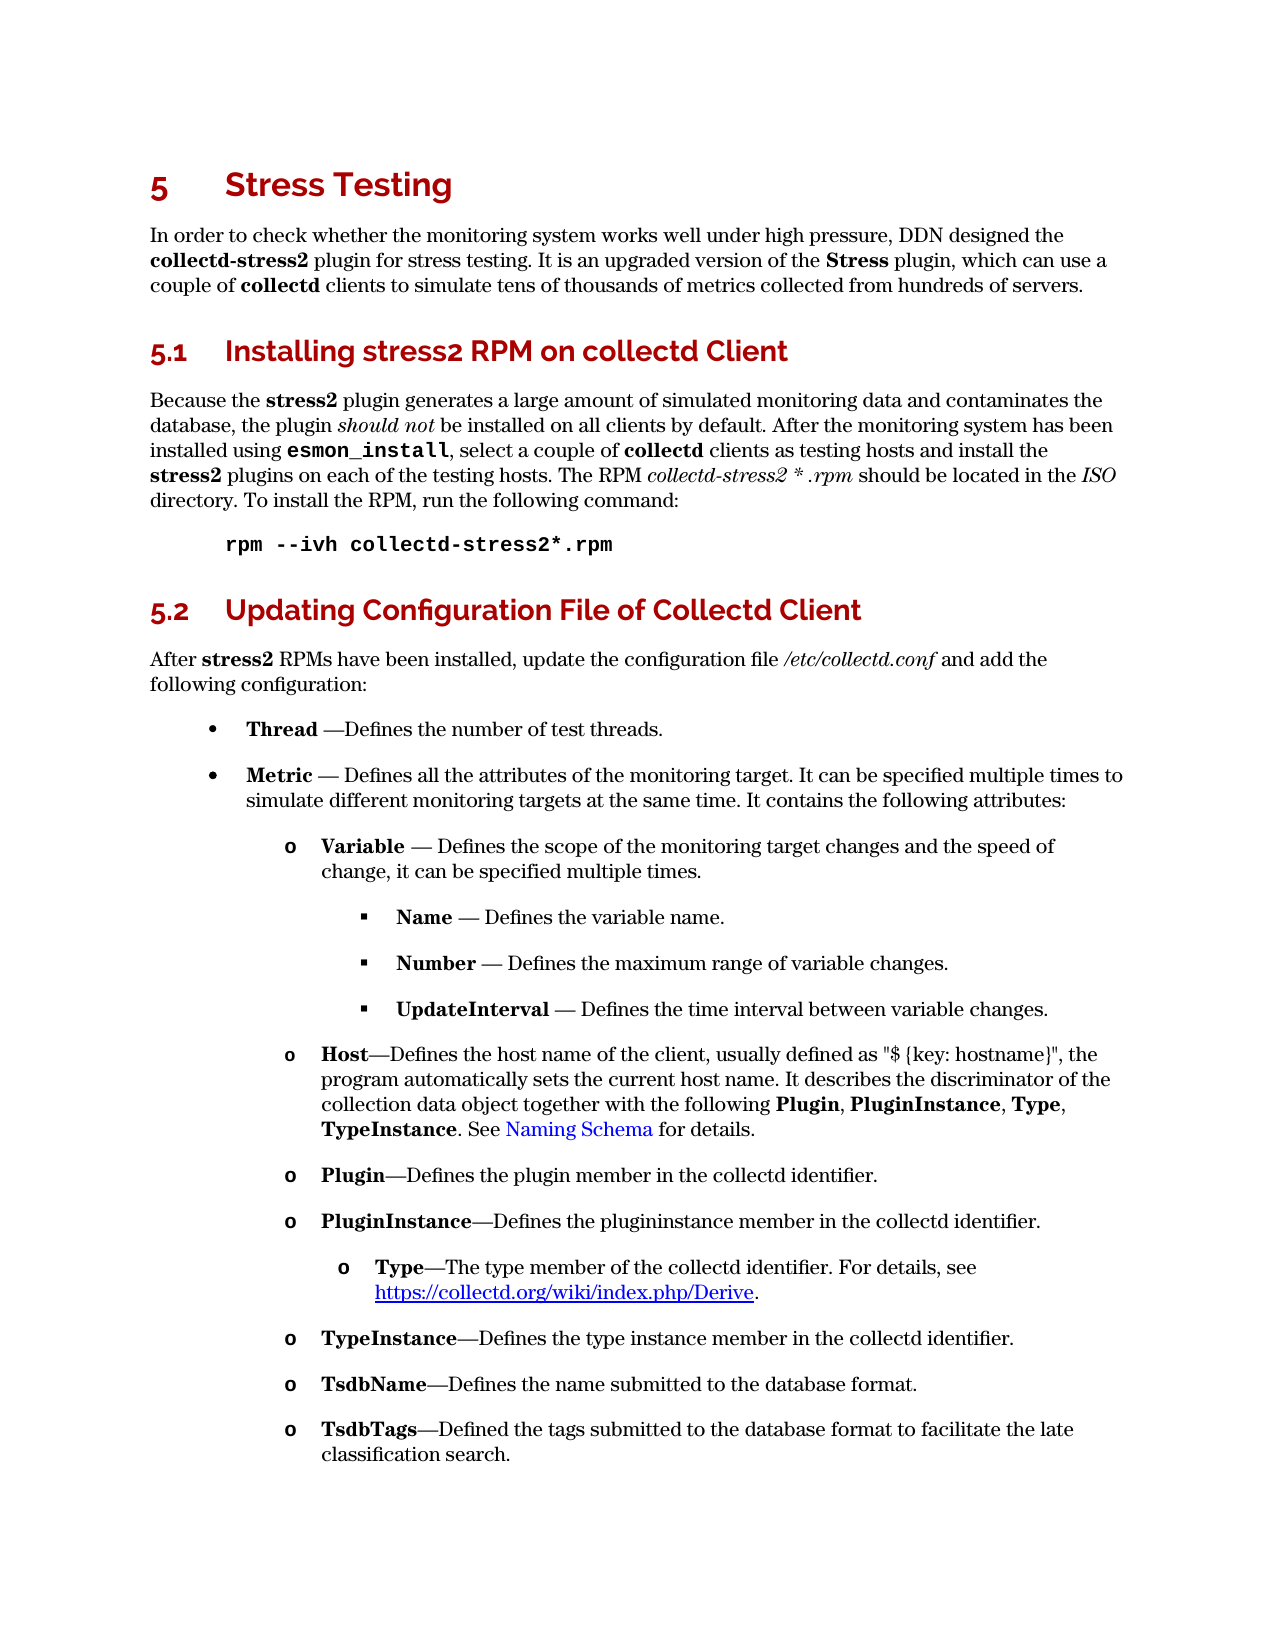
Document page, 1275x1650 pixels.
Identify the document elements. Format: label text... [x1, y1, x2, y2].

text Because the stress2 plugin generates a large amount of simulated monitoring data and contaminates the database, the plugin should not be installed on all clients by default. After the monitoring system has been installed using esmon_install, select a couple of collectd clients as testing hosts and install the stress2 plugins on each of the testing hosts. The RPM collectd-stress2 * .rpm should be located in the ISO directory. To install the RPM, run the following command: [150, 389, 1125, 514]
list UpdateInterval — Defines the time interval between variable changes. [359, 997, 1125, 1022]
list TsdbTags—Defined the tags submitted to the database format to facilitate the late classification search. [284, 1418, 1125, 1468]
list TsdbName—Defines the name submitted to the database format. [284, 1372, 1125, 1397]
list Type—The type member of the collectd identifier. For details, see https://collectd.org/wiki/index.php/Derive. [337, 1256, 1125, 1306]
list Name — Defines the variable name. [359, 906, 1125, 931]
text rpm --ivh collectd-stress2*.rpm [225, 534, 1125, 558]
list PluginInstance—Defines the plugininstance member in the collectd identifier. [284, 1210, 1125, 1235]
list Host—Defines the host name of the client, usually defined as "$ {key: hostname}", the program automatically sets the current host name. It describes the discriminator of the collection data object together with the following Plugin, PluginInstance, Type, TypeInstance. See Naming Schema for details. [284, 1043, 1125, 1143]
list Plugin—Defines the plugin member in the collectd identifier. [284, 1164, 1125, 1189]
subtitle Installing stress2 RPM on collectd Client [150, 335, 1125, 368]
list Thread —Defines the number of test threads. [209, 718, 1125, 743]
subtitle Stress Testing [150, 166, 1125, 203]
list TypeInstance—Defines the type instance member in the collectd identifier. [284, 1327, 1125, 1352]
list Metric — Defines all the attributes of the monitoring target. It can be specified multiple times to simulate different monitoring targets at the same time. It contains the following attributes: [209, 764, 1125, 814]
text In order to check whether the monitoring system works well under high pressure, DDN designed the collectd-stress2 plugin for stress testing. It is an upgraded version of the Stress plugin, which can use a couple of collectd clients to simulate tens of thousands of metrics collected from hundreds of servers. [150, 224, 1125, 299]
list Variable — Defines the scope of the monitoring target changes and the speed of change, it can be specified multiple times. [284, 835, 1125, 885]
text After stress2 RPMs have been installed, update the configuration file /etc/collectd.conf and add the following configuration: [150, 647, 1125, 697]
subtitle Updating Configuration File of Collectd Client [150, 593, 1125, 627]
list Number — Defines the maximum range of variable changes. [359, 952, 1125, 977]
